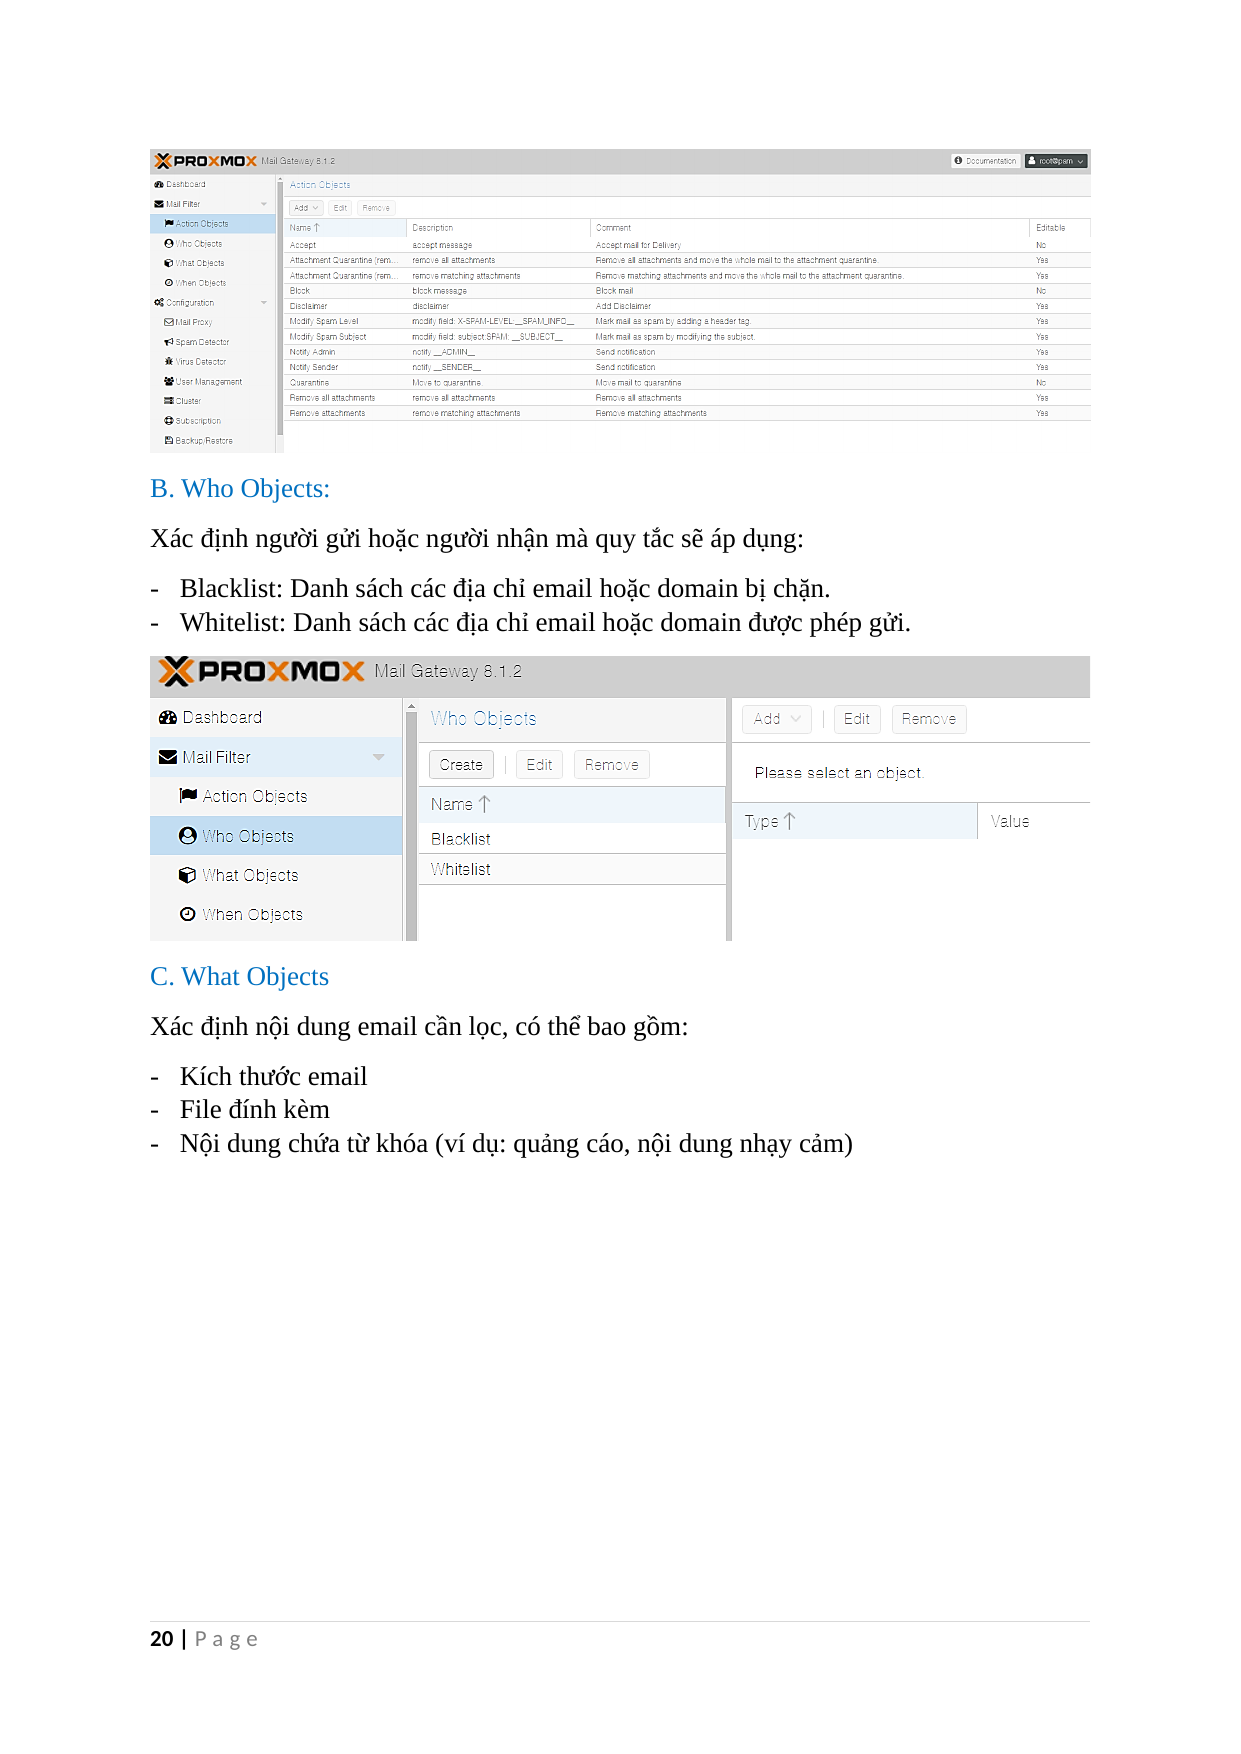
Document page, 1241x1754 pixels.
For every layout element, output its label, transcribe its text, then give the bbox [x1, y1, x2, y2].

list Blacklist: Danh sách các địa chỉ email hoặc domain bị chặn. [150, 572, 1090, 604]
text C. What Objects [150, 959, 1090, 991]
text Xác định nội dung email cần lọc, có thể bao gồm: [150, 1010, 1090, 1041]
list Kích thước email [150, 1060, 1090, 1091]
picture [150, 149, 1091, 453]
picture [150, 656, 1091, 941]
text Xác định người gửi hoặc người nhận mà quy tắc sẽ áp dụng: [150, 522, 1090, 553]
list Nội dung chứa từ khóa (ví dụ: quảng cáo, nội dung nhạy cảm) [150, 1127, 1090, 1158]
list Whitelist: Danh sách các địa chỉ email hoặc domain được phép gửi. [150, 606, 1090, 637]
text B. Who Objects: [150, 472, 1090, 503]
list File đính kèm [150, 1093, 1090, 1125]
